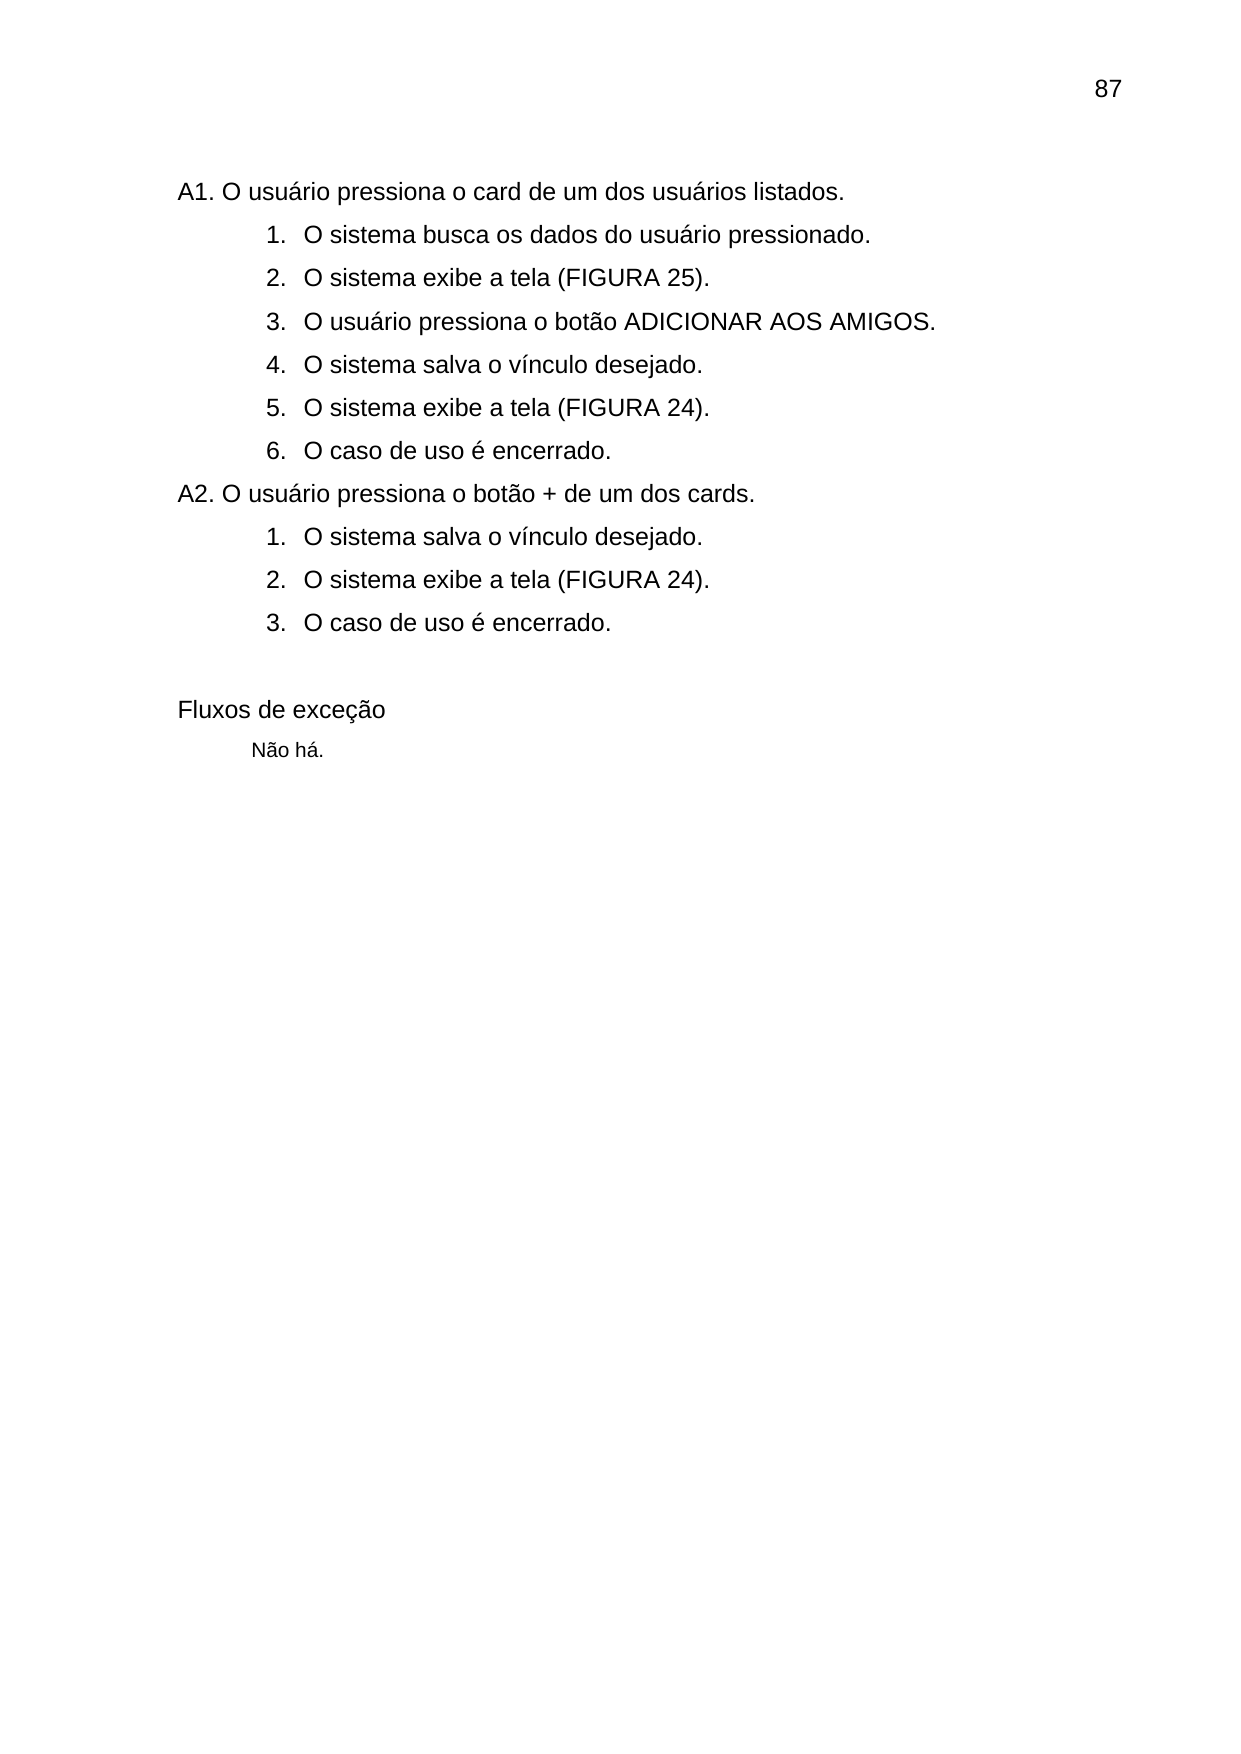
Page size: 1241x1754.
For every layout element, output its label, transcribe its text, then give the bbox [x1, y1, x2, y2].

list O sistema exibe a tela (FIGURA 25). [266, 263, 1122, 292]
list O sistema exibe a tela (FIGURA 24). [266, 565, 1122, 594]
text A2. O usuário pressiona o botão + de um dos cards. [177, 479, 1122, 508]
text Fluxos de exceção [177, 695, 1122, 723]
list O caso de uso é encerrado. [266, 608, 1122, 637]
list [266, 307, 1122, 335]
list O caso de uso é encerrado. [266, 436, 1122, 465]
list O sistema salva o vínculo desejado. [266, 350, 1122, 378]
list O sistema exibe a tela (FIGURA 24). [266, 393, 1122, 422]
text A1. O usuário pressiona o card de um dos usuários listados. [177, 177, 1122, 206]
list O sistema salva o vínculo desejado. [266, 522, 1122, 551]
list O sistema busca os dados do usuário pressionado. [266, 220, 1122, 249]
text Não há. [177, 738, 1122, 762]
